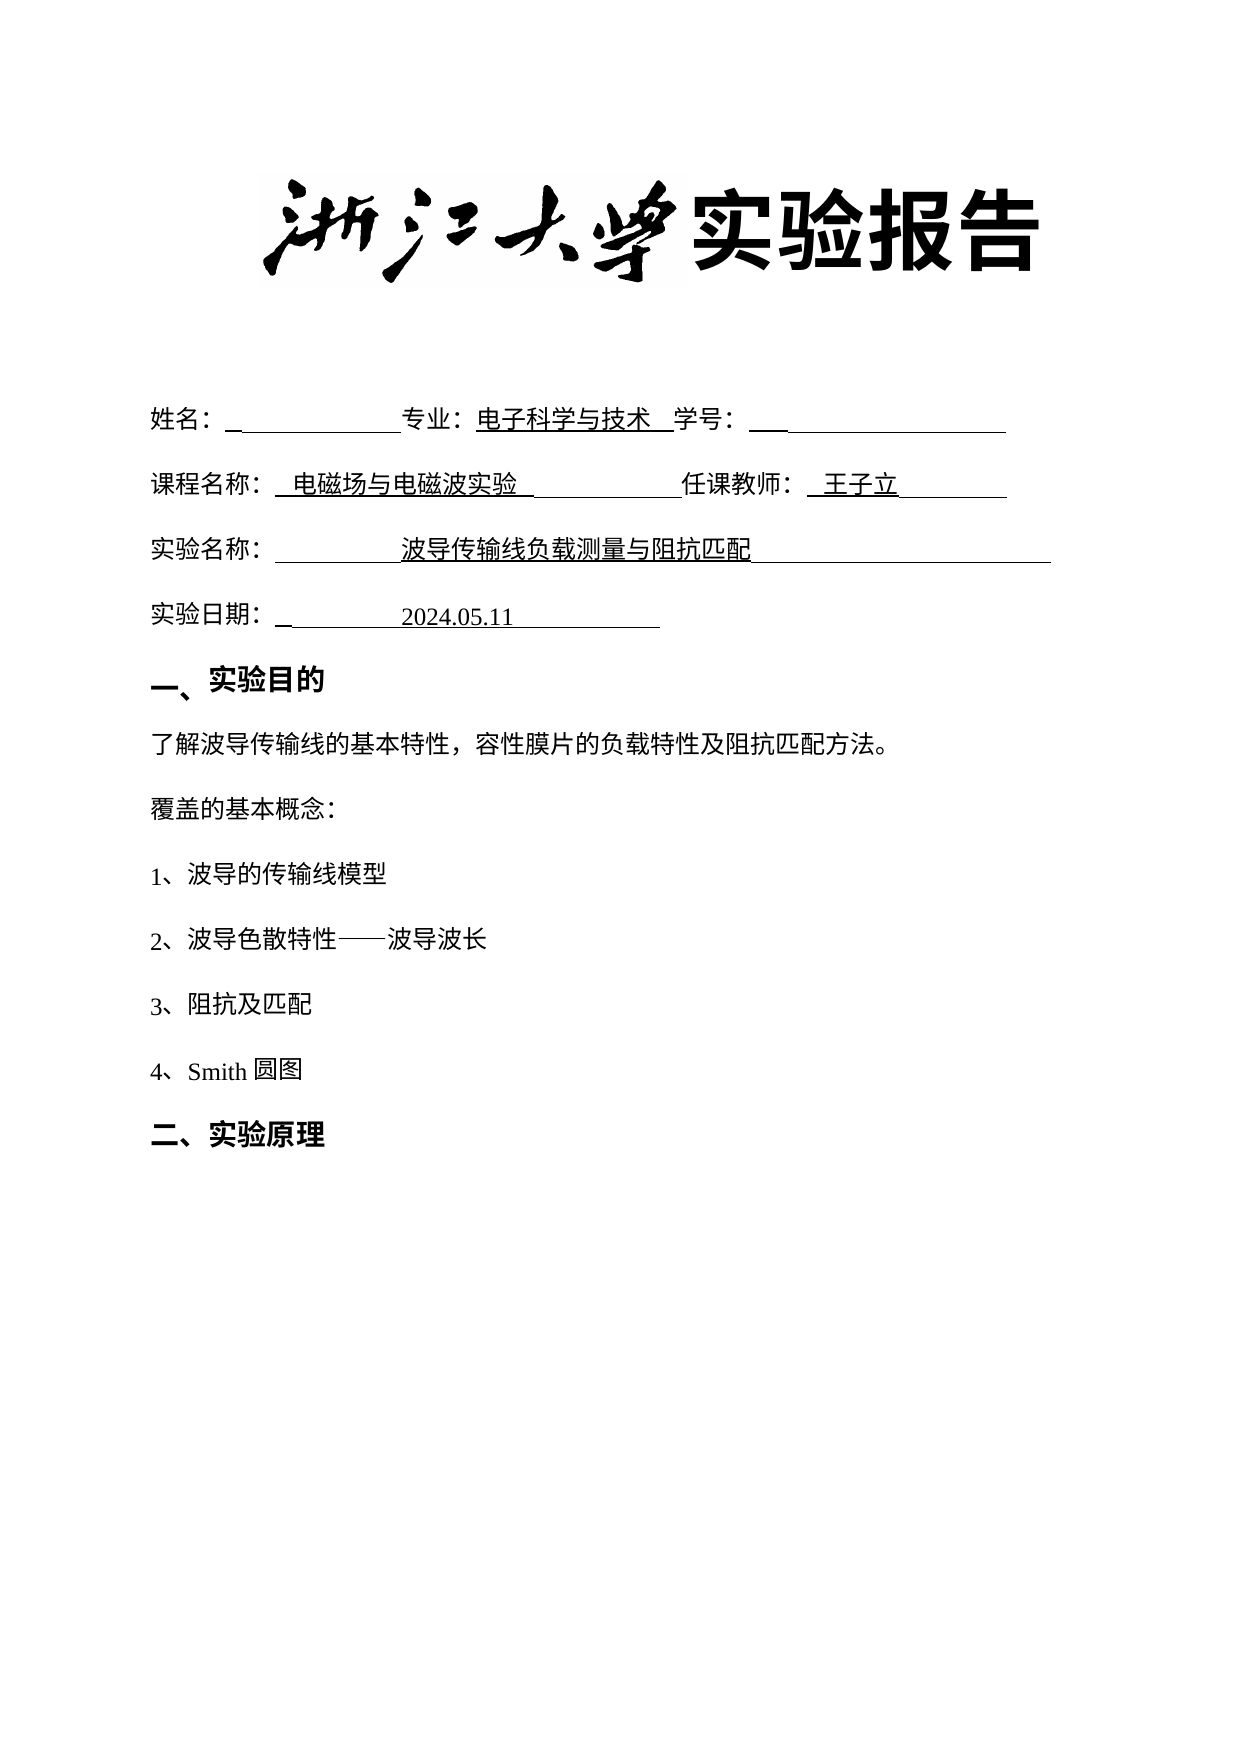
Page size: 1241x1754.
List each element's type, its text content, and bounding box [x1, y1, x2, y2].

picture [257, 172, 688, 290]
list 实验目的 [150, 649, 1152, 714]
text 二、实验原理 [150, 1104, 1152, 1169]
text 1、波导的传输线模型 [150, 844, 1152, 909]
text 课程名称： 电磁场与电磁波实验 任课教师： 王子立 [150, 454, 1152, 519]
text 2、波导色散特性——波导波长 [150, 909, 1152, 974]
text 实验日期： 2024.05.11 [150, 584, 1152, 649]
text 实验名称： 波导传输线负载测量与阻抗匹配 [150, 519, 1152, 584]
text 覆盖的基本概念： [150, 779, 1152, 844]
text 姓名： 专业：电子科学与技术 学号： [150, 389, 1152, 454]
text 了解波导传输线的基本特性，容性膜片的负载特性及阻抗匹配方法。 [150, 714, 1152, 779]
text 4、Smith 圆图 [150, 1039, 1152, 1104]
text 3、阻抗及匹配 [150, 974, 1152, 1039]
